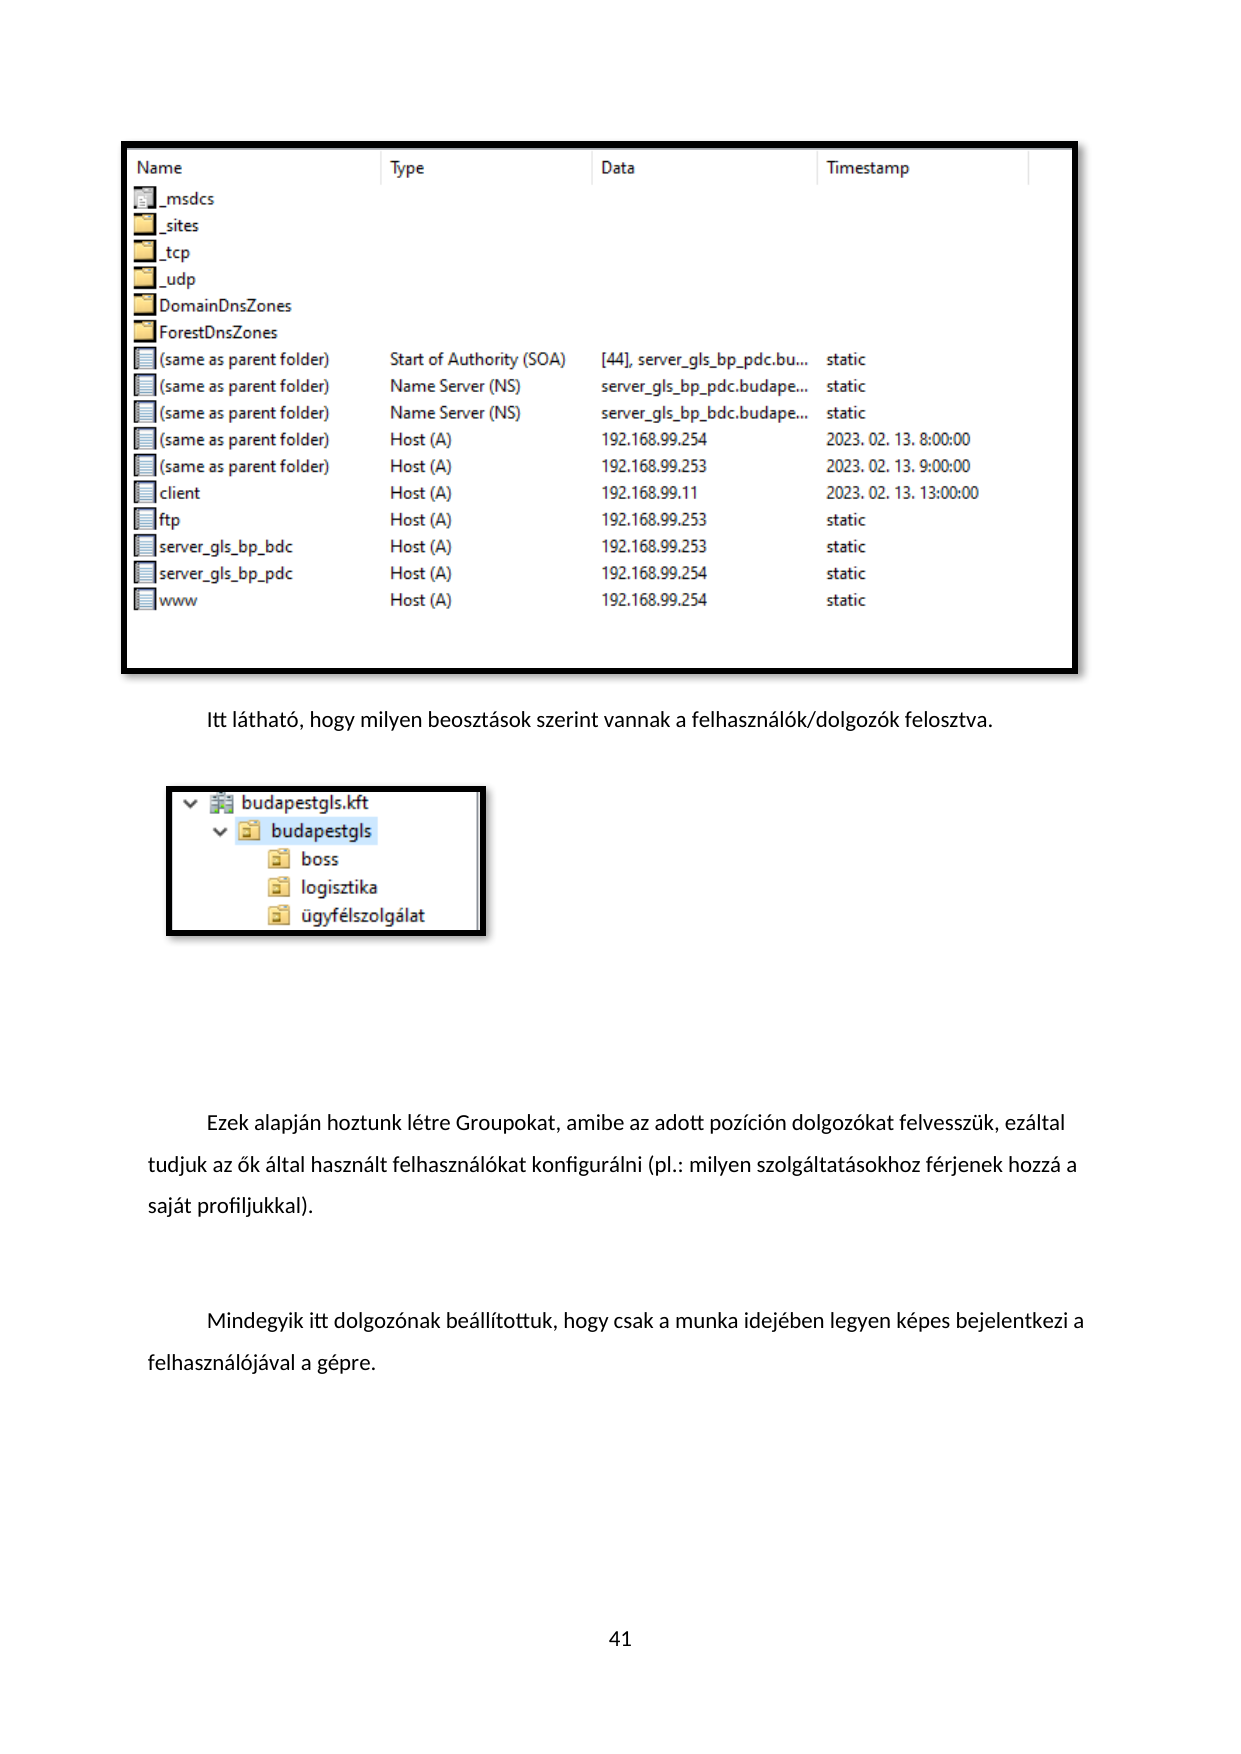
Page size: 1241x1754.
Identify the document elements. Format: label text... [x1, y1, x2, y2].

text Ezek alapján hoztunk létre Groupokat, amibe az adott pozíción dolgozókat felvesszük, ezáltal tudjuk az ők által használt felhasználókat konfigurálni (pl.: milyen szolgáltatásokhoz férjenek hozzá a saját profiljukkal). [148, 1108, 1093, 1220]
picture [127, 148, 1072, 668]
picture [172, 792, 480, 930]
text Mindegyik itt dolgozónak beállítottuk, hogy csak a munka idejében legyen képes bejelentkezi a felhasználójával a gépre. [148, 1306, 1093, 1376]
